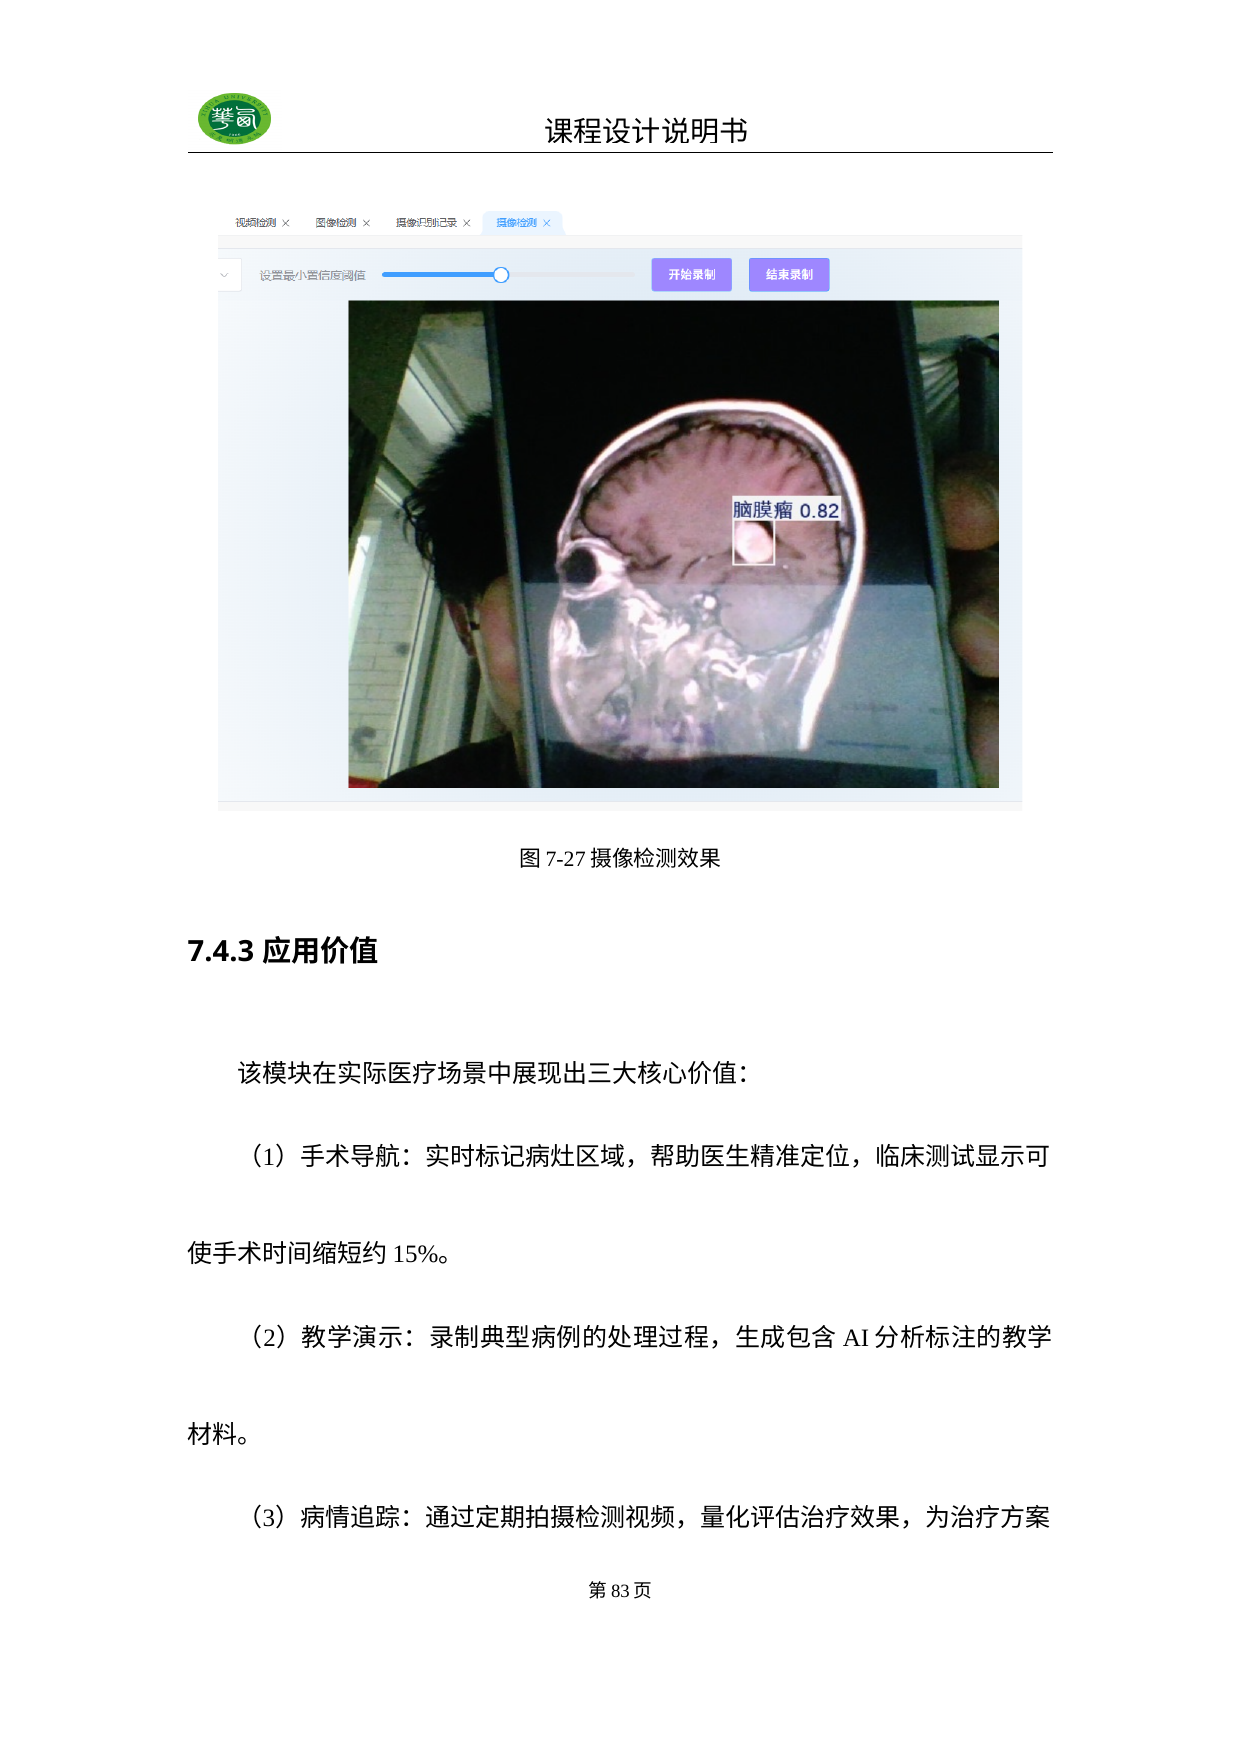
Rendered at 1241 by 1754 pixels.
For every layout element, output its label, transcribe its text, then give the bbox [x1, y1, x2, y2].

picture [187, 88, 282, 150]
text （2）教学演示：录制典型病例的处理过程，生成包含AI分析标注的教学材料。 [187, 1303, 1053, 1465]
subtitle 7.4.3 应用价值 [187, 916, 1053, 981]
text （1）手术导航：实时标记病灶区域，帮助医生精准定位，临床测试显示可使手术时间缩短约15%。 [187, 1122, 1053, 1284]
text （3）病情追踪：通过定期拍摄检测视频，量化评估治疗效果，为治疗方案调整提供数据支持。 [187, 1483, 1053, 1548]
picture [218, 208, 1023, 811]
list 图7-27摄像检测效果 [187, 840, 1053, 873]
text 该模块在实际医疗场景中展现出三大核心价值： [187, 1039, 1053, 1104]
